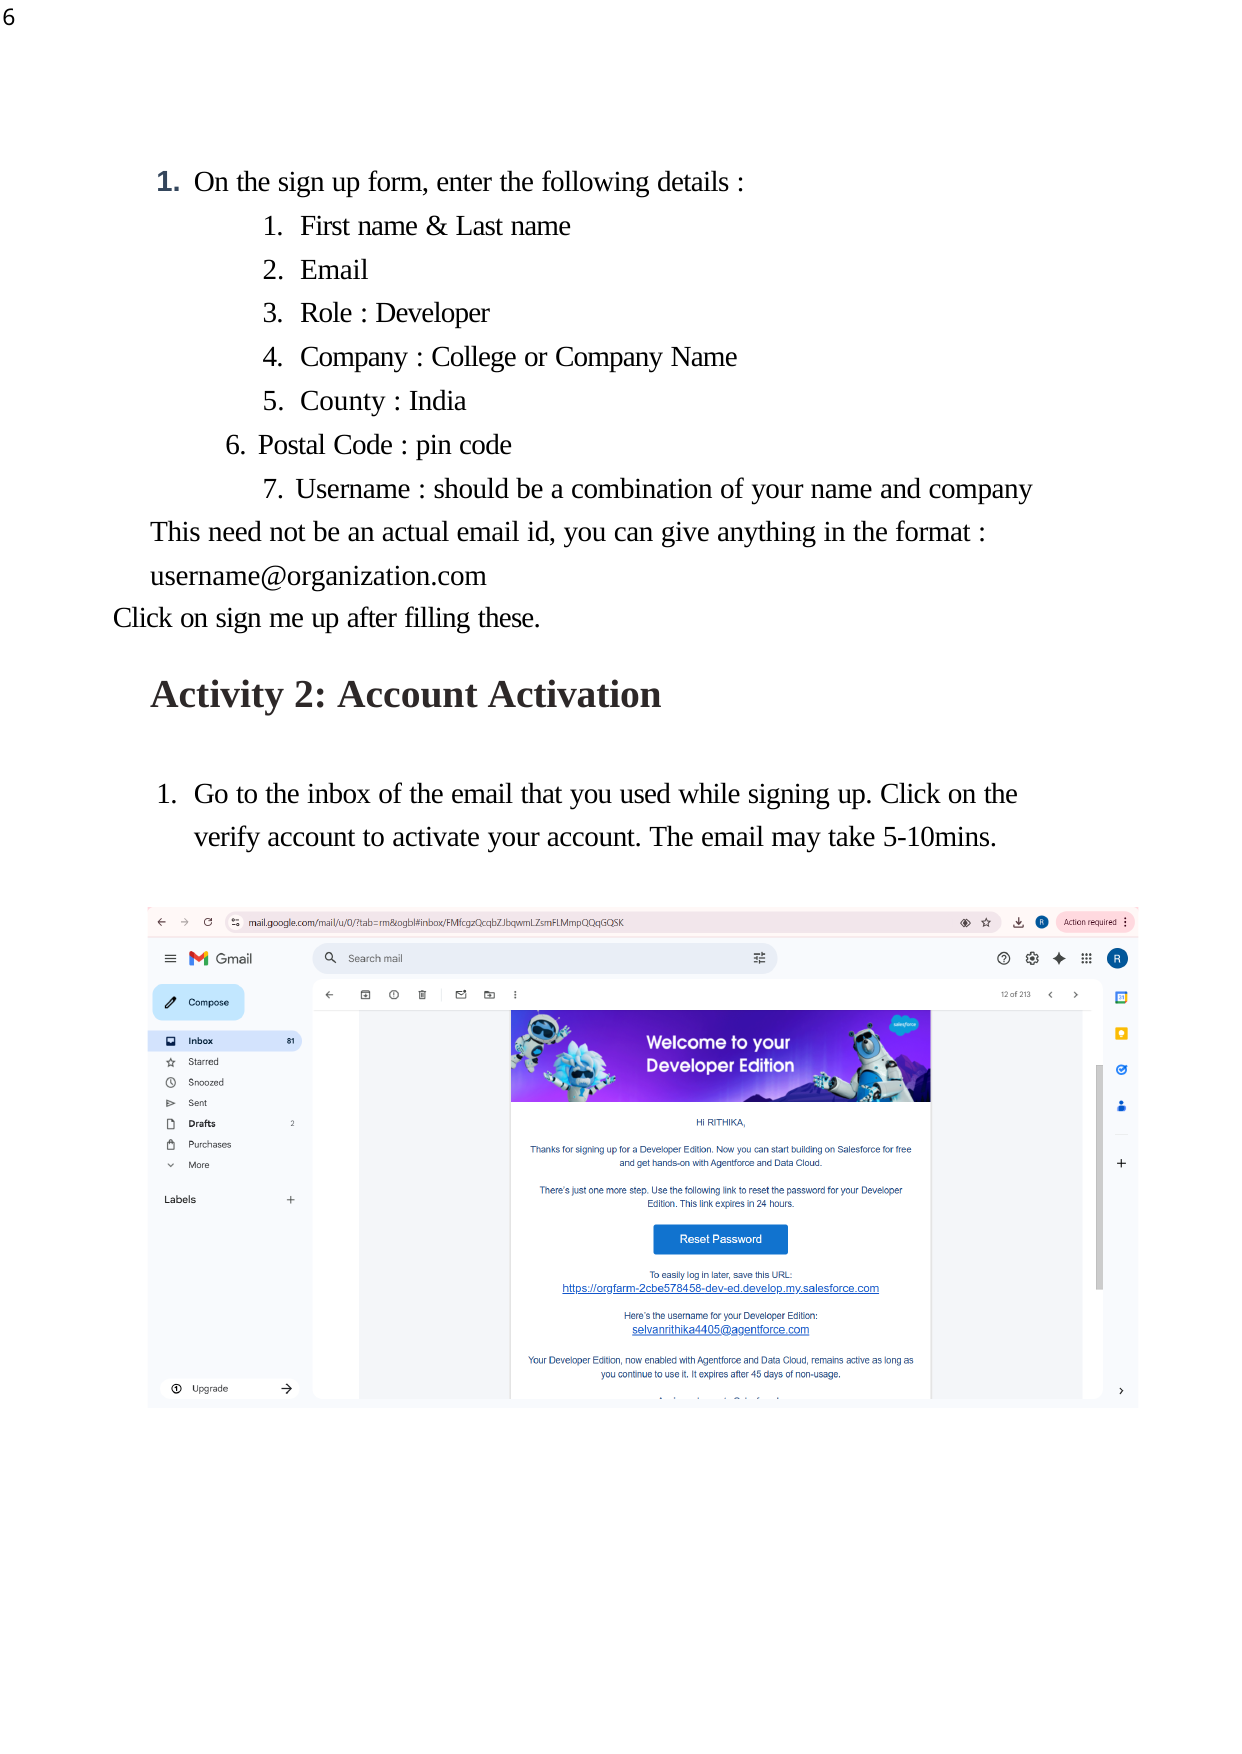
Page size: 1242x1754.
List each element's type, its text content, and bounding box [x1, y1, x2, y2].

list First name & Last name [262, 208, 1138, 241]
text 7. Username : should be a combination of your name and company This need not be an actual email id, you can give anything in the format : username@organization.com [150, 471, 1054, 591]
list County : India [262, 383, 1138, 417]
list On the sign up form, enter the following details : [156, 164, 1138, 198]
text Click on sign me up after filling these. [113, 601, 1138, 634]
subtitle Activity 2: Account Activation [150, 670, 1138, 716]
list Email [262, 252, 1138, 285]
text 6. Postal Code : pin code [225, 427, 1138, 461]
list Company : College or Company Name [262, 339, 1138, 373]
list Go to the inbox of the email that you used while signing up. Click on the verify account to activate your account. The email may take 5-10mins. [156, 776, 1067, 853]
picture [147, 907, 1139, 1408]
list Role : Developer [262, 296, 1138, 329]
